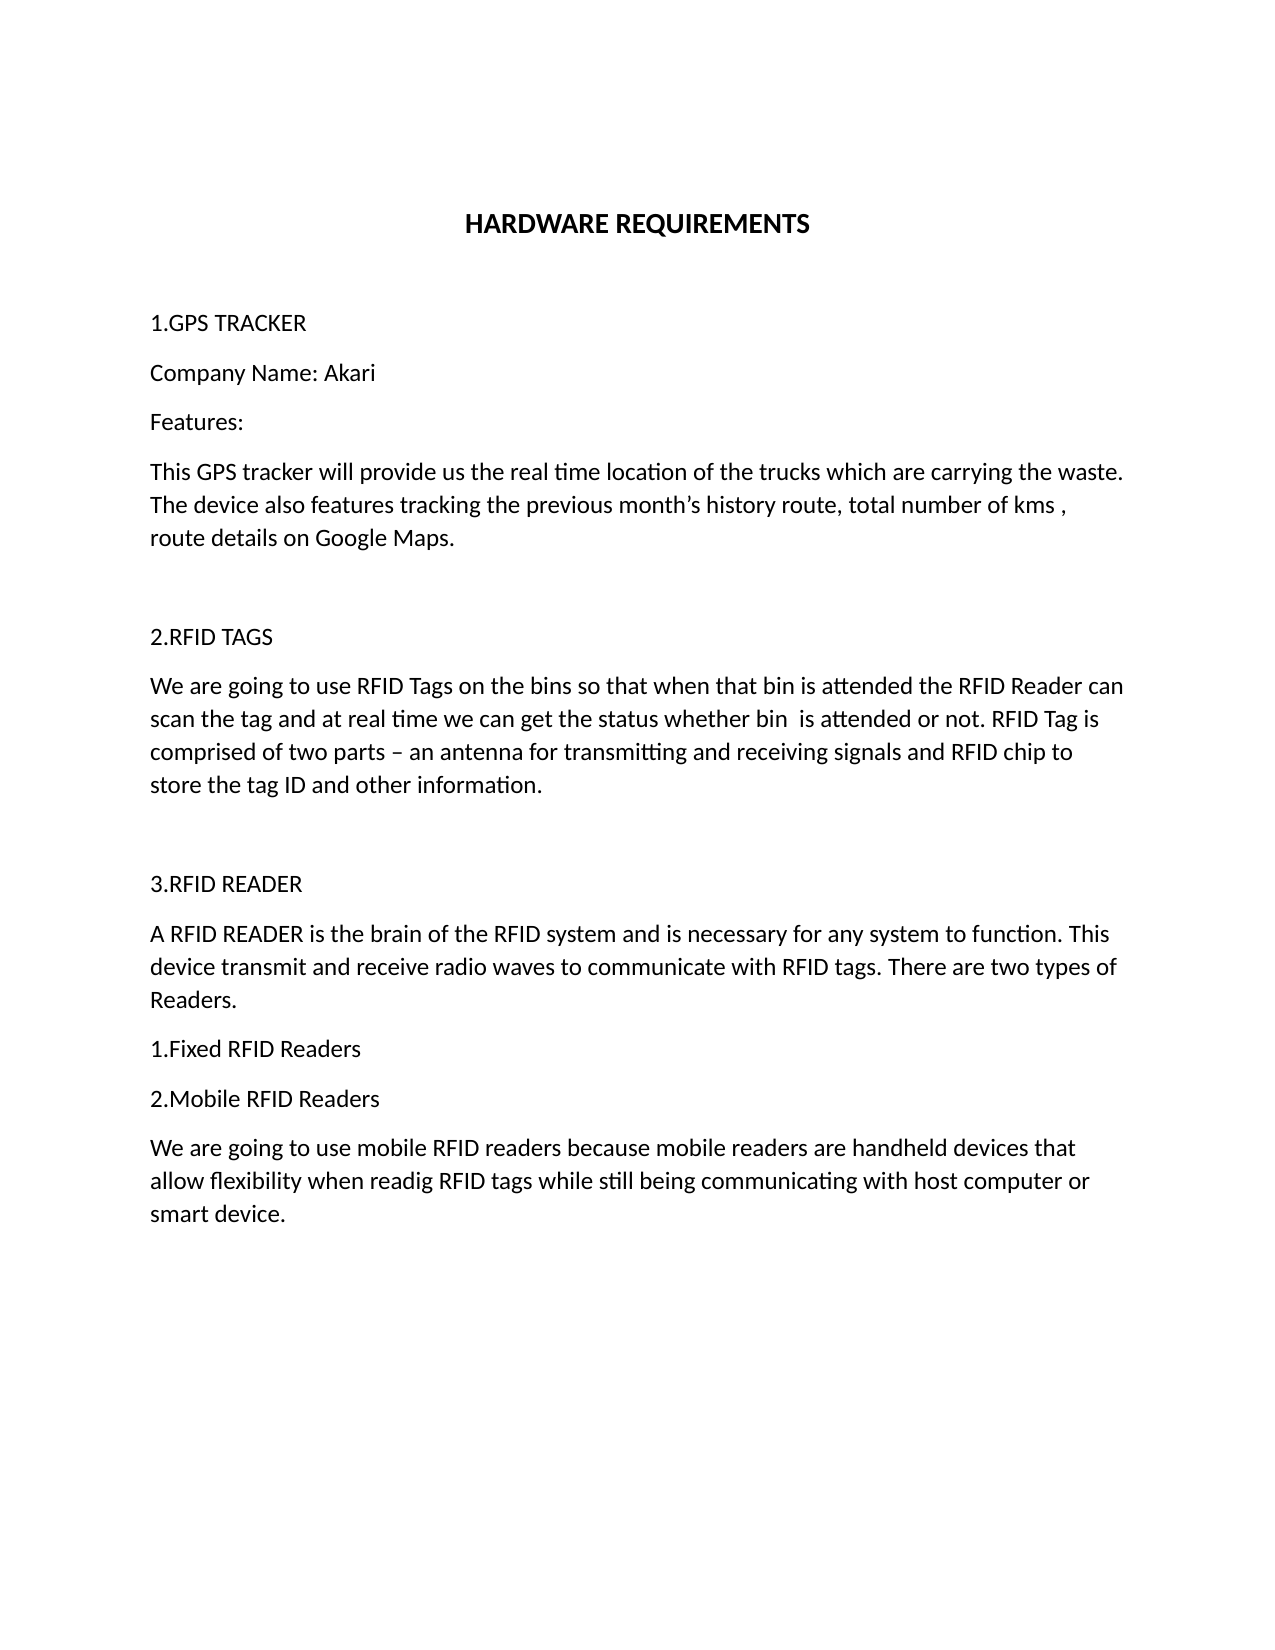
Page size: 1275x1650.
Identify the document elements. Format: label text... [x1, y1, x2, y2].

text 2.Mobile RFID Readers [150, 1083, 1125, 1113]
text 3.RFID READER [150, 868, 1125, 899]
text 1.GPS TRACKER [150, 307, 1125, 338]
text Features: [150, 406, 1125, 437]
text 1.Fixed RFID Readers [150, 1033, 1125, 1064]
text This GPS tracker will provide us the real time location of the trucks which are carrying the waste. The device also features tracking the previous month’s history route, total number of kms , route details on Google Maps. [150, 456, 1125, 552]
text Company Name: Akari [150, 357, 1125, 387]
text We are going to use mobile RFID readers because mobile readers are handheld devices that allow flexibility when readig RFID tags while still being communicating with host computer or smart device. [150, 1132, 1125, 1229]
text A RFID READER is the brain of the RFID system and is necessary for any system to function. This device transmit and receive radio waves to communicate with RFID tags. There are two types of Readers. [150, 918, 1125, 1014]
text 2.RFID TAGS [150, 621, 1125, 651]
text HARDWARE REQUIREMENTS [150, 205, 1125, 241]
text We are going to use RFID Tags on the bins so that when that bin is attended the RFID Reader can scan the tag and at real time we can get the status whether bin is attended or not. RFID Tag is comprised of two parts – an antenna for transmitting and receiving signals and RFID chip to store the tag ID and other information. [150, 670, 1125, 800]
